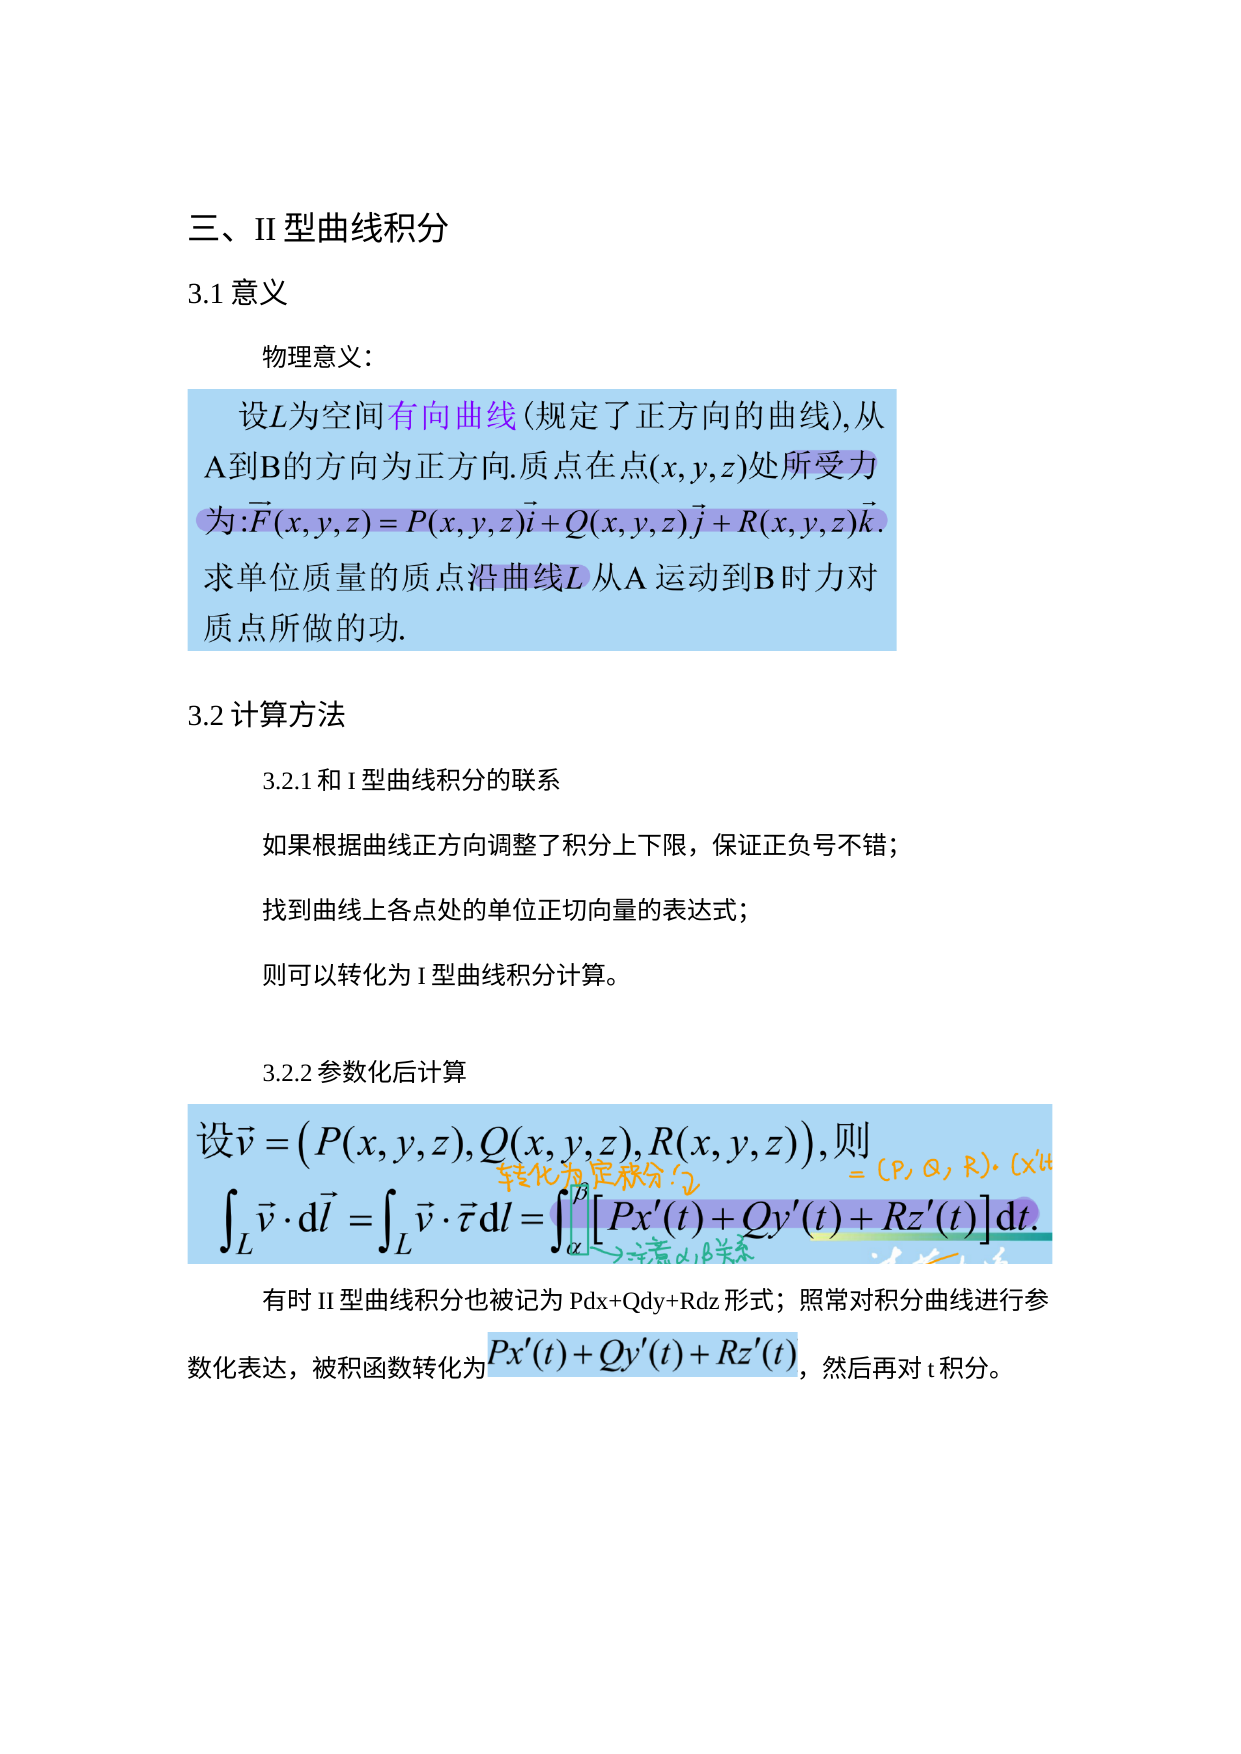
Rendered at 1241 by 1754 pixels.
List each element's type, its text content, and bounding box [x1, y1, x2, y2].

picture [187, 389, 897, 651]
list II型曲线积分 [187, 194, 1053, 259]
text 则可以转化为I型曲线积分计算。 [187, 942, 1053, 1007]
text 物理意义： [187, 324, 1053, 389]
text 如果根据曲线正方向调整了积分上下限，保证正负号不错； [187, 812, 1053, 877]
text 有时II型曲线积分也被记为Pdx+Qdy+Rdz形式；照常对积分曲线进行参数化表达，被积函数转化为，然后再对t积分。 [187, 1267, 1053, 1397]
list 3.1意义 [187, 259, 1053, 324]
text 找到曲线上各点处的单位正切向量的表达式； [187, 877, 1053, 942]
text 3.2.2参数化后计算 [187, 1039, 1053, 1104]
picture [187, 1104, 1053, 1264]
text 3.2.1和I型曲线积分的联系 [187, 747, 1053, 812]
picture [487, 1332, 798, 1377]
list 3.2计算方法 [187, 682, 1053, 747]
